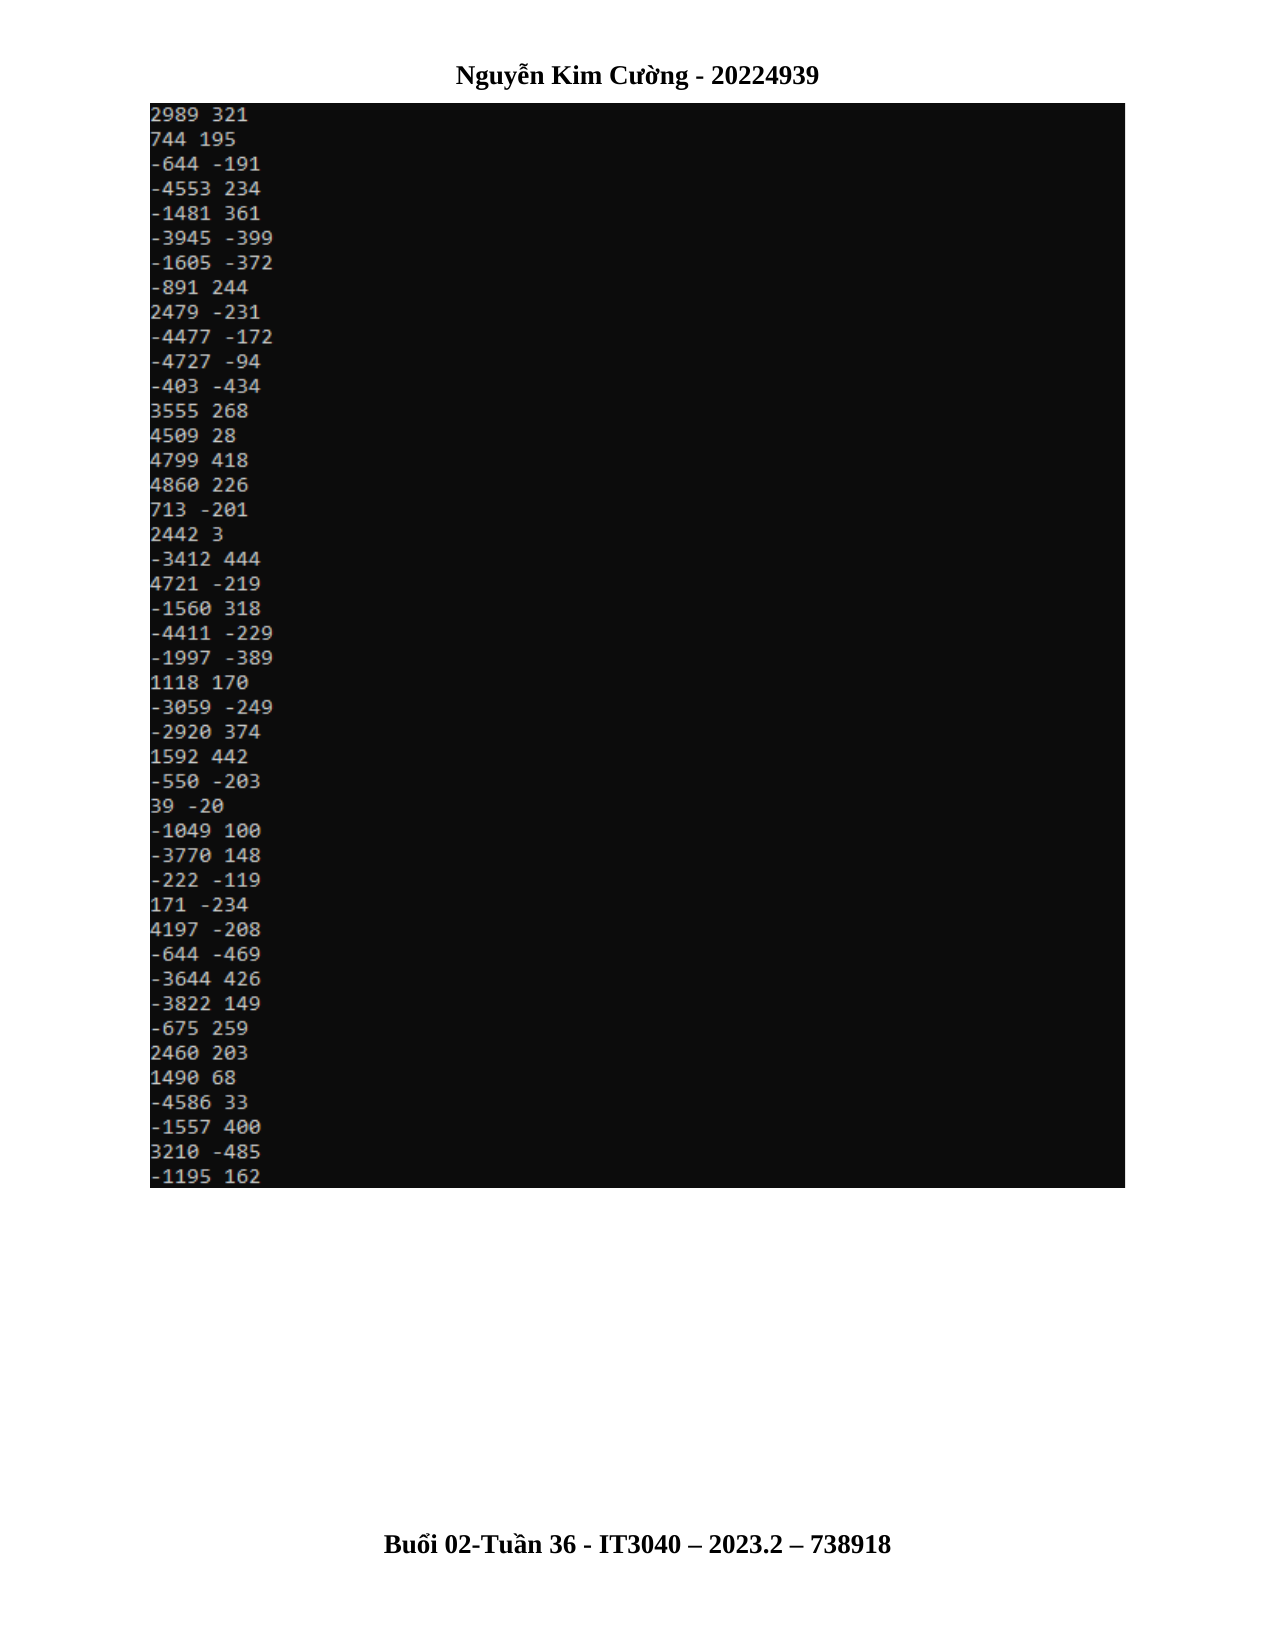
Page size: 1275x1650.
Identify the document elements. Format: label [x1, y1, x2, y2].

picture [150, 103, 1125, 1188]
